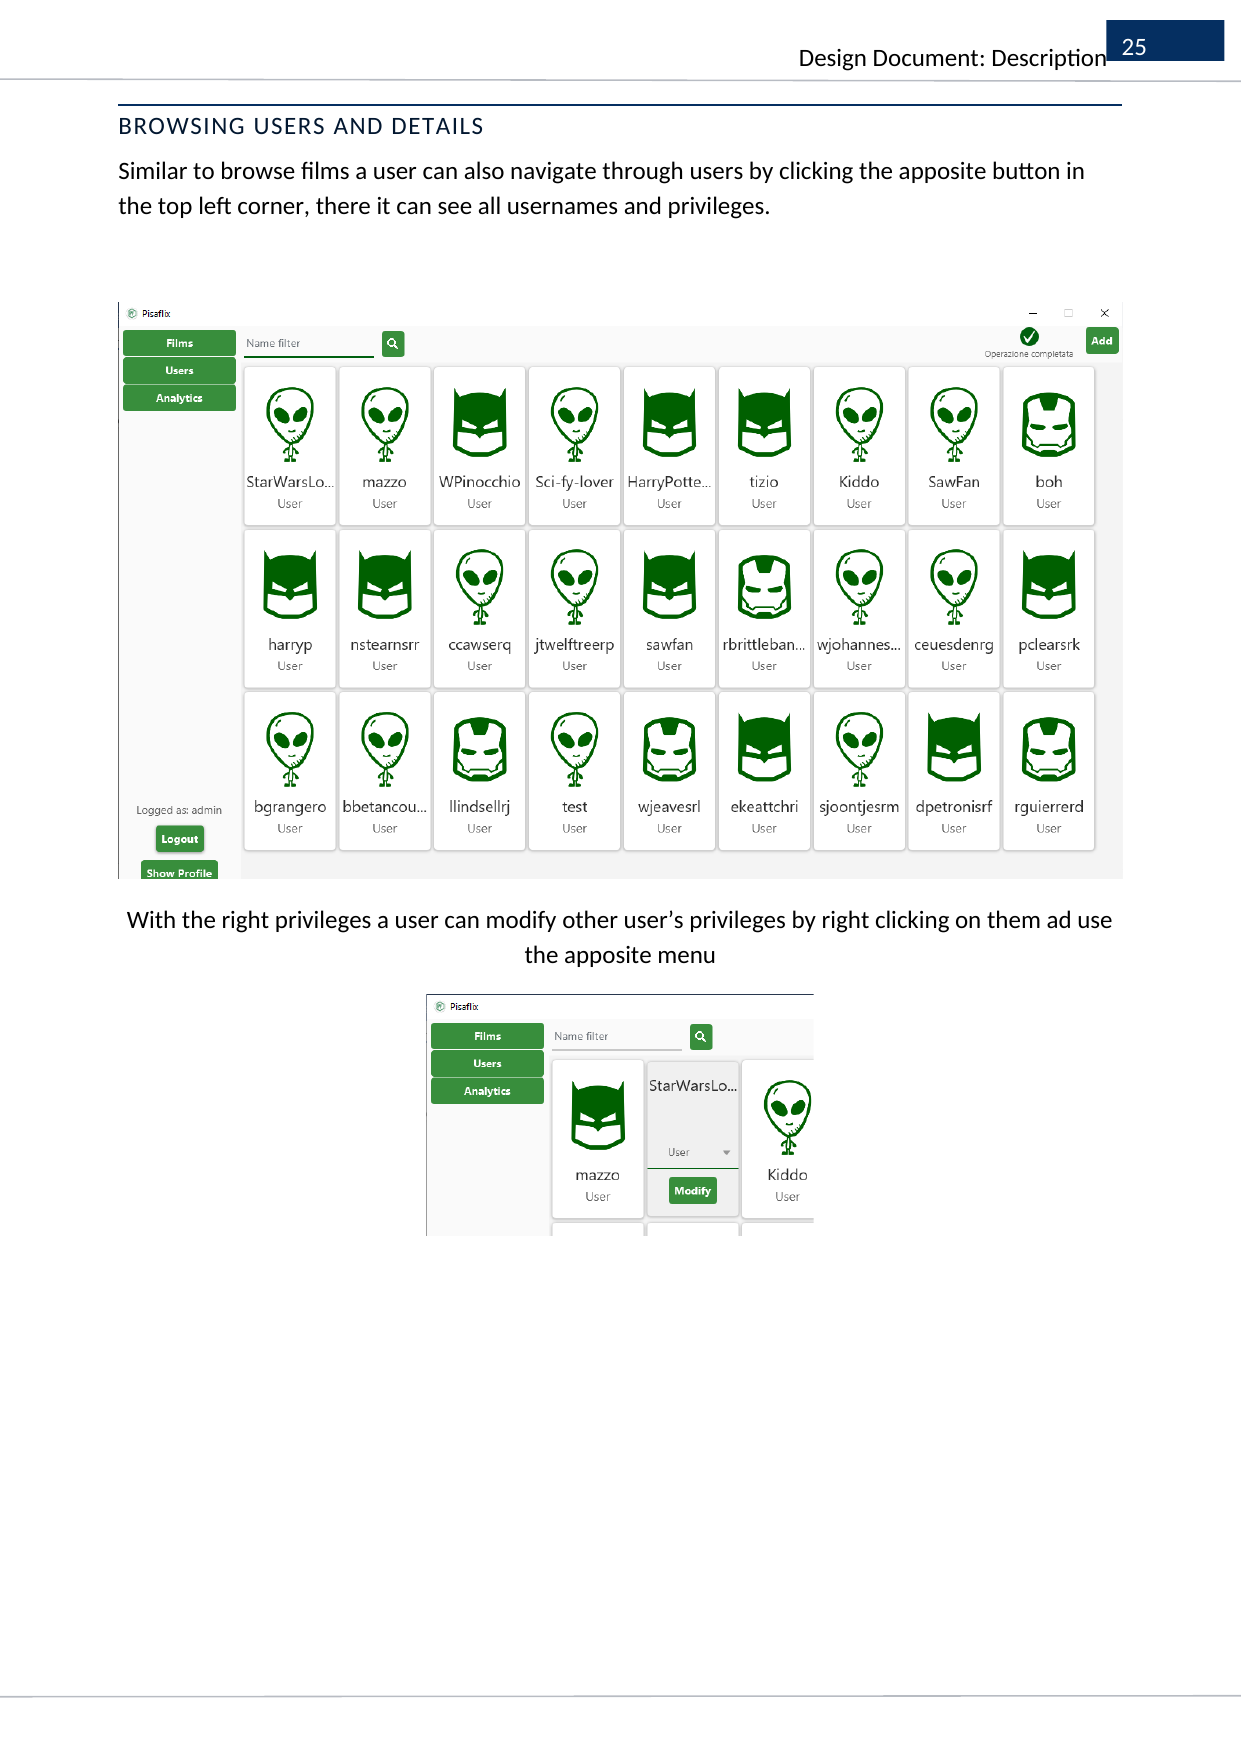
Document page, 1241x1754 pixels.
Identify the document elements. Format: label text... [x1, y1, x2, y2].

text Similar to browse films a user can also navigate through users by clicking the apposite button in the top left corner, there it can see all usernames and privileges. [118, 155, 1122, 221]
picture [118, 302, 1123, 879]
picture [426, 994, 814, 1236]
subtitle BROWSING USERS and details [118, 106, 1122, 141]
text With the right privileges a user can modify other user’s privileges by right clicking on them ad use the apposite menu [118, 904, 1122, 969]
